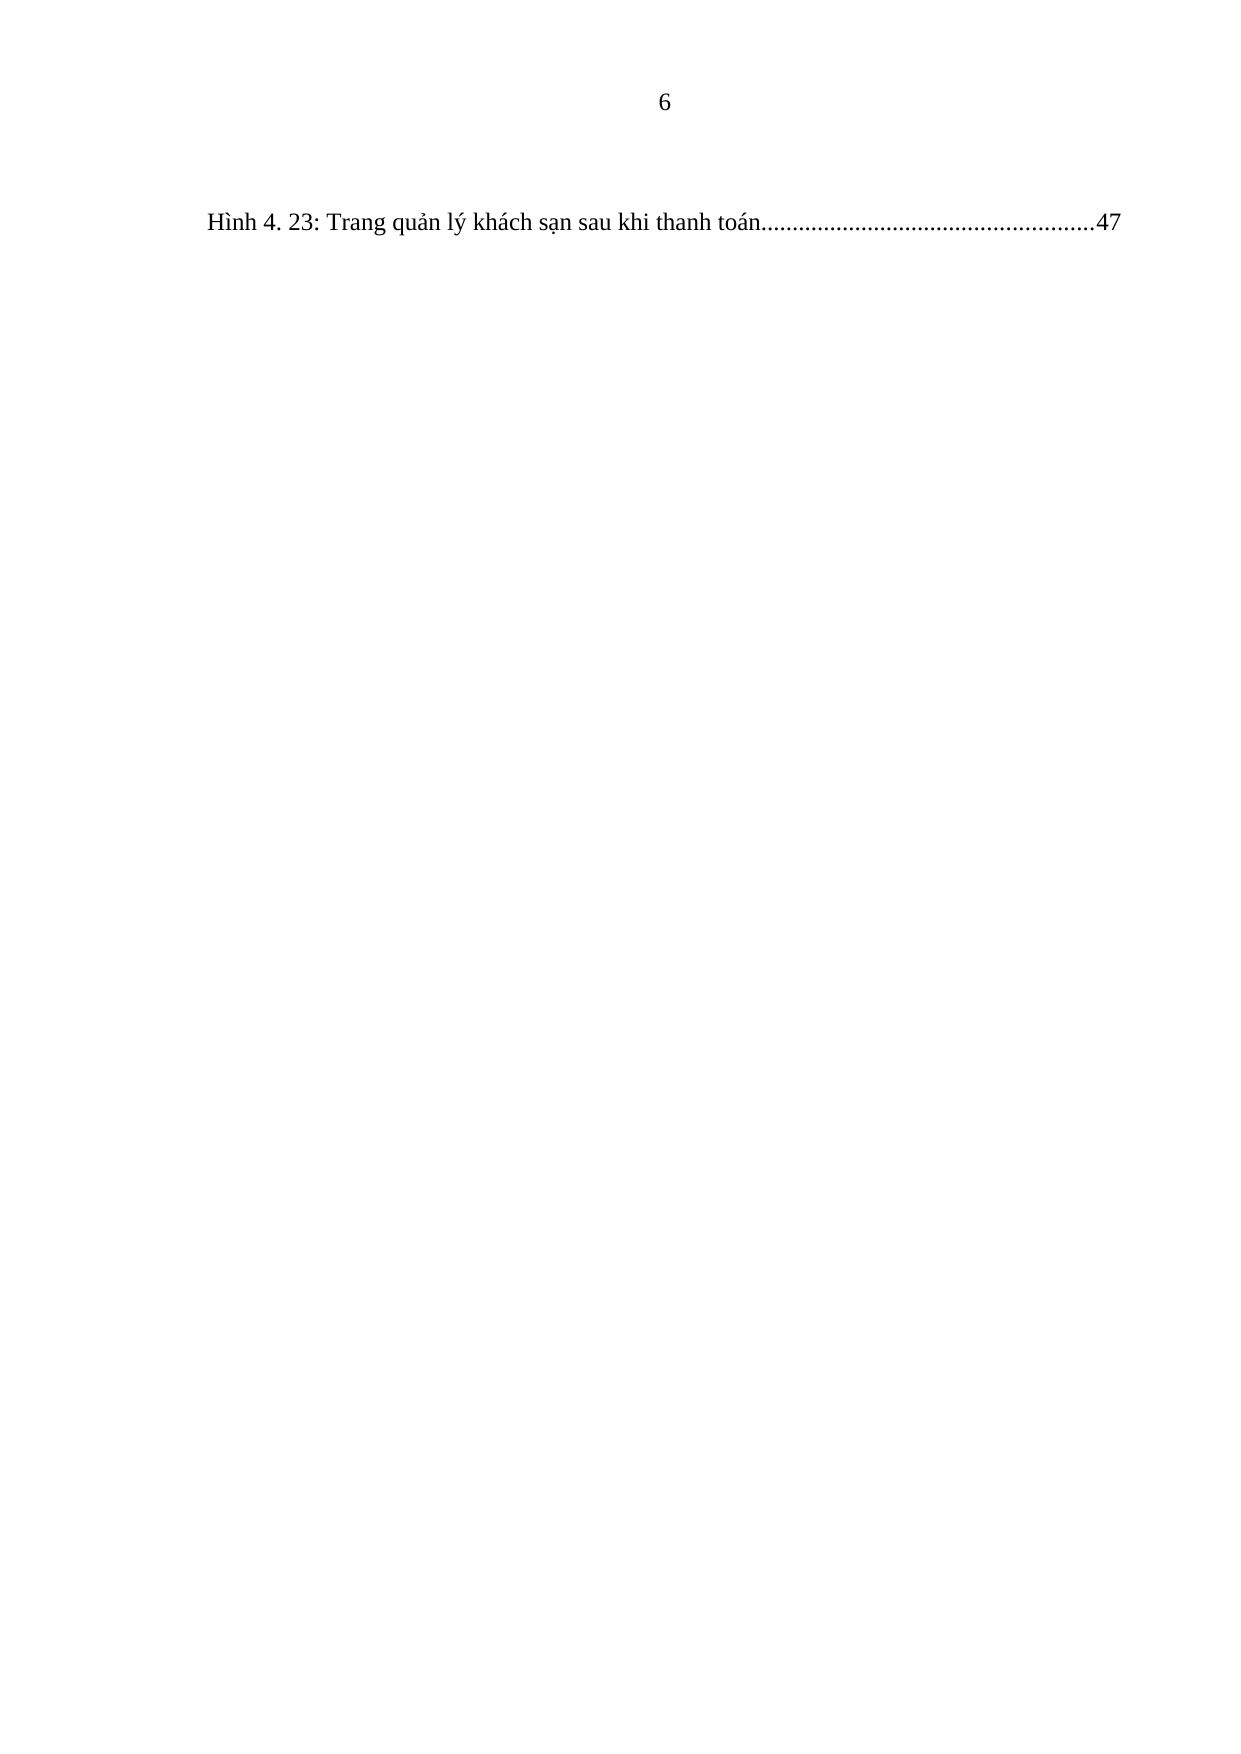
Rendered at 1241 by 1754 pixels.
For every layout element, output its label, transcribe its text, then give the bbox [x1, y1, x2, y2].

text Hình 4. 23: Trang quản lý khách sạn sau khi thanh toán 47 [207, 207, 1122, 236]
